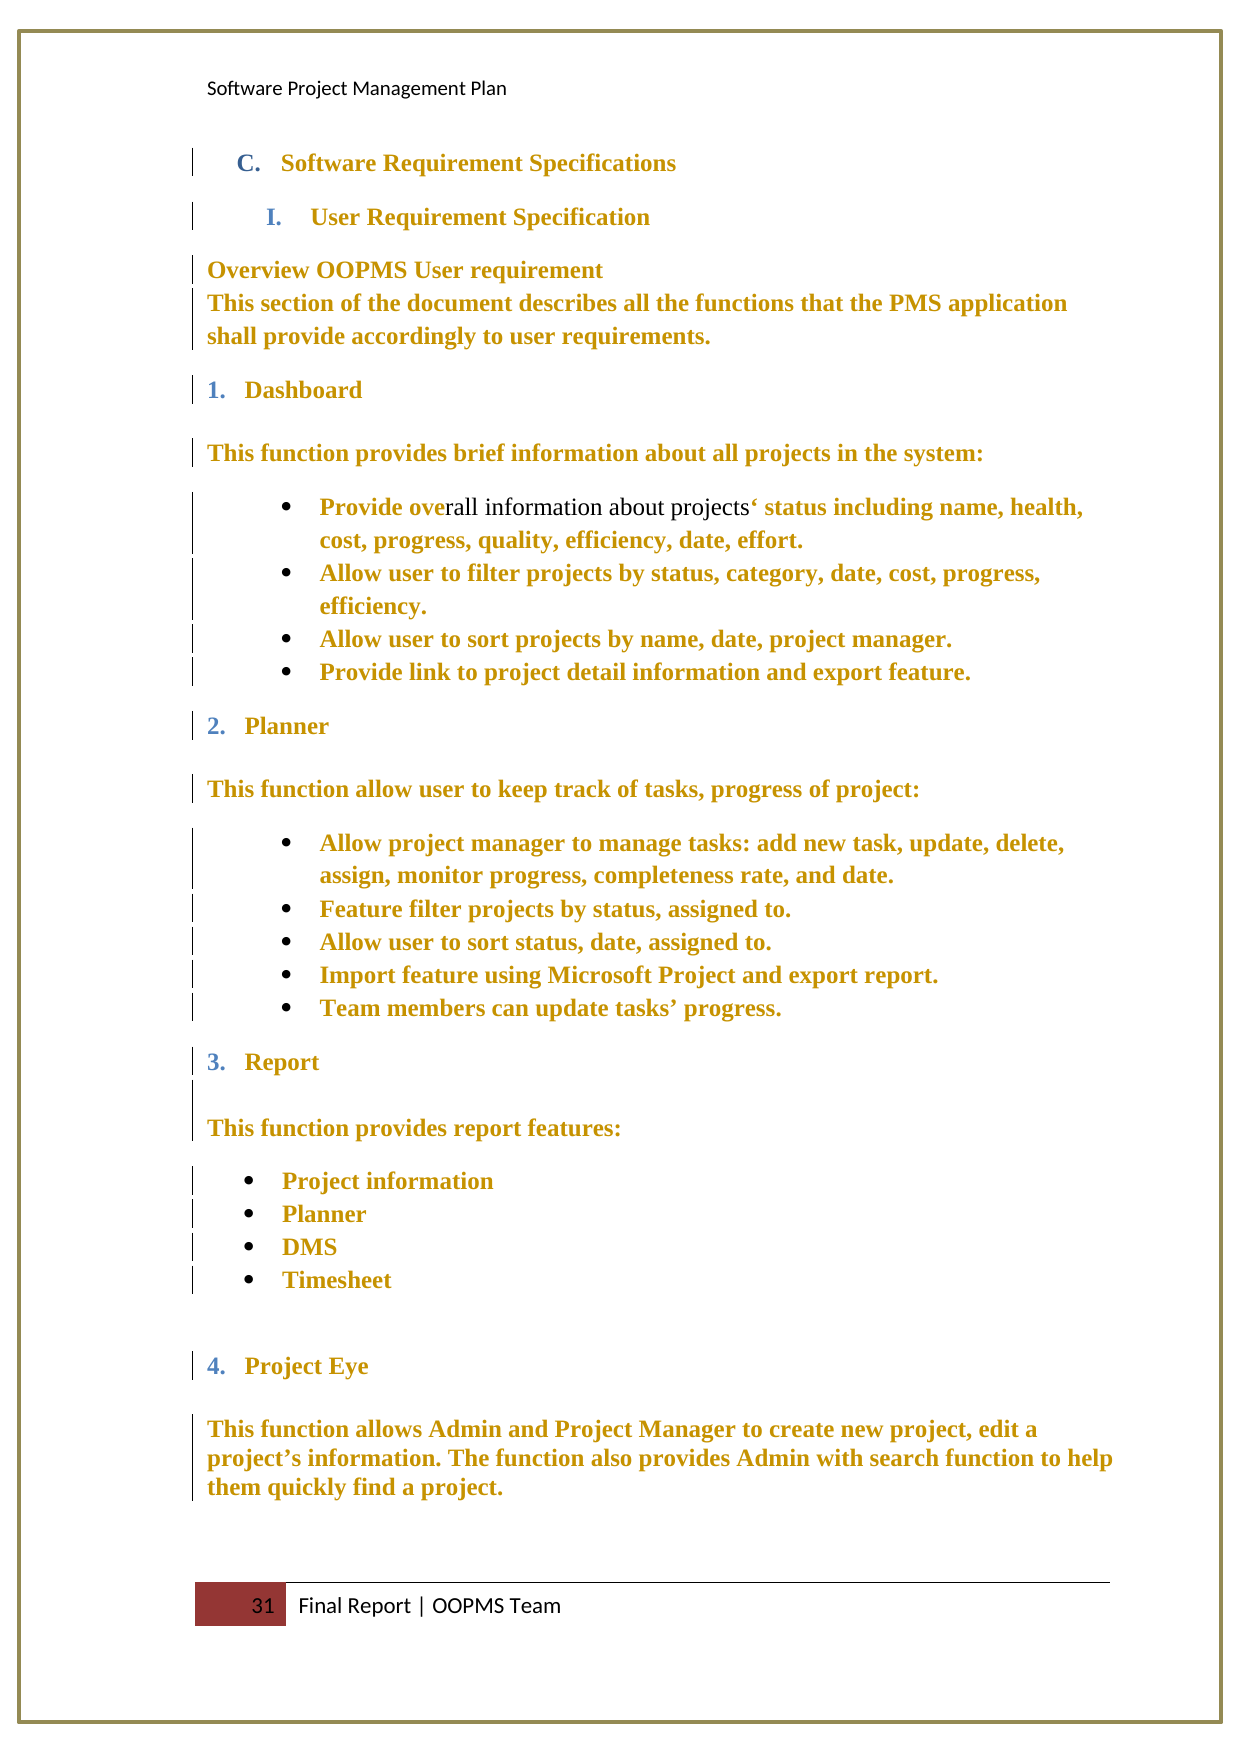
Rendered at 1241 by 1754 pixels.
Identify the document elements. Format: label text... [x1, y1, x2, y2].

text This function provides report features: [207, 1079, 1122, 1141]
list Feature filter projects by status, assigned to. [282, 894, 1122, 922]
list Allow user to sort projects by name, date, project manager. [282, 624, 1122, 653]
subtitle Planner [207, 711, 1122, 770]
text This function allows Admin and Project Manager to create new project, edit a project’s information. The function also provides Admin with search function to help them quickly find a project. [207, 1414, 1122, 1501]
list Team members can update tasks’ progress. [282, 993, 1122, 1021]
text This function provides brief information about all projects in the system: [207, 438, 1122, 467]
subtitle Report [207, 1047, 1122, 1075]
list Allow project manager to manage tasks: add new task, update, delete, assign, monitor progress, completeness rate, and date. [282, 828, 1122, 889]
list Provide link to project detail information and export feature. [282, 657, 1122, 686]
list Provide overall information about projects‘ status including name, health, cost, progress, quality, efficiency, date, effort. [282, 492, 1122, 554]
list Project information [244, 1166, 1122, 1195]
subtitle Project Eye [207, 1351, 1122, 1410]
subtitle Overview OOPMS User requirement [207, 255, 1122, 284]
list Allow user to sort status, date, assigned to. [282, 927, 1122, 955]
list Import feature using Microsoft Project and export report. [282, 960, 1122, 988]
text This section of the document describes all the functions that the PMS application shall provide accordingly to user requirements. [207, 288, 1122, 350]
subtitle Software Requirement Specifications [207, 148, 1122, 176]
list Allow user to filter projects by status, category, date, cost, progress, efficiency. [282, 558, 1122, 620]
list Timesheet [244, 1266, 1122, 1326]
subtitle User Requirement Specification [236, 202, 1122, 230]
text This function allow user to keep track of tasks, progress of project: [207, 774, 1122, 802]
list Planner [244, 1199, 1122, 1228]
list DMS [244, 1232, 1122, 1261]
subtitle Dashboard [207, 375, 1122, 434]
